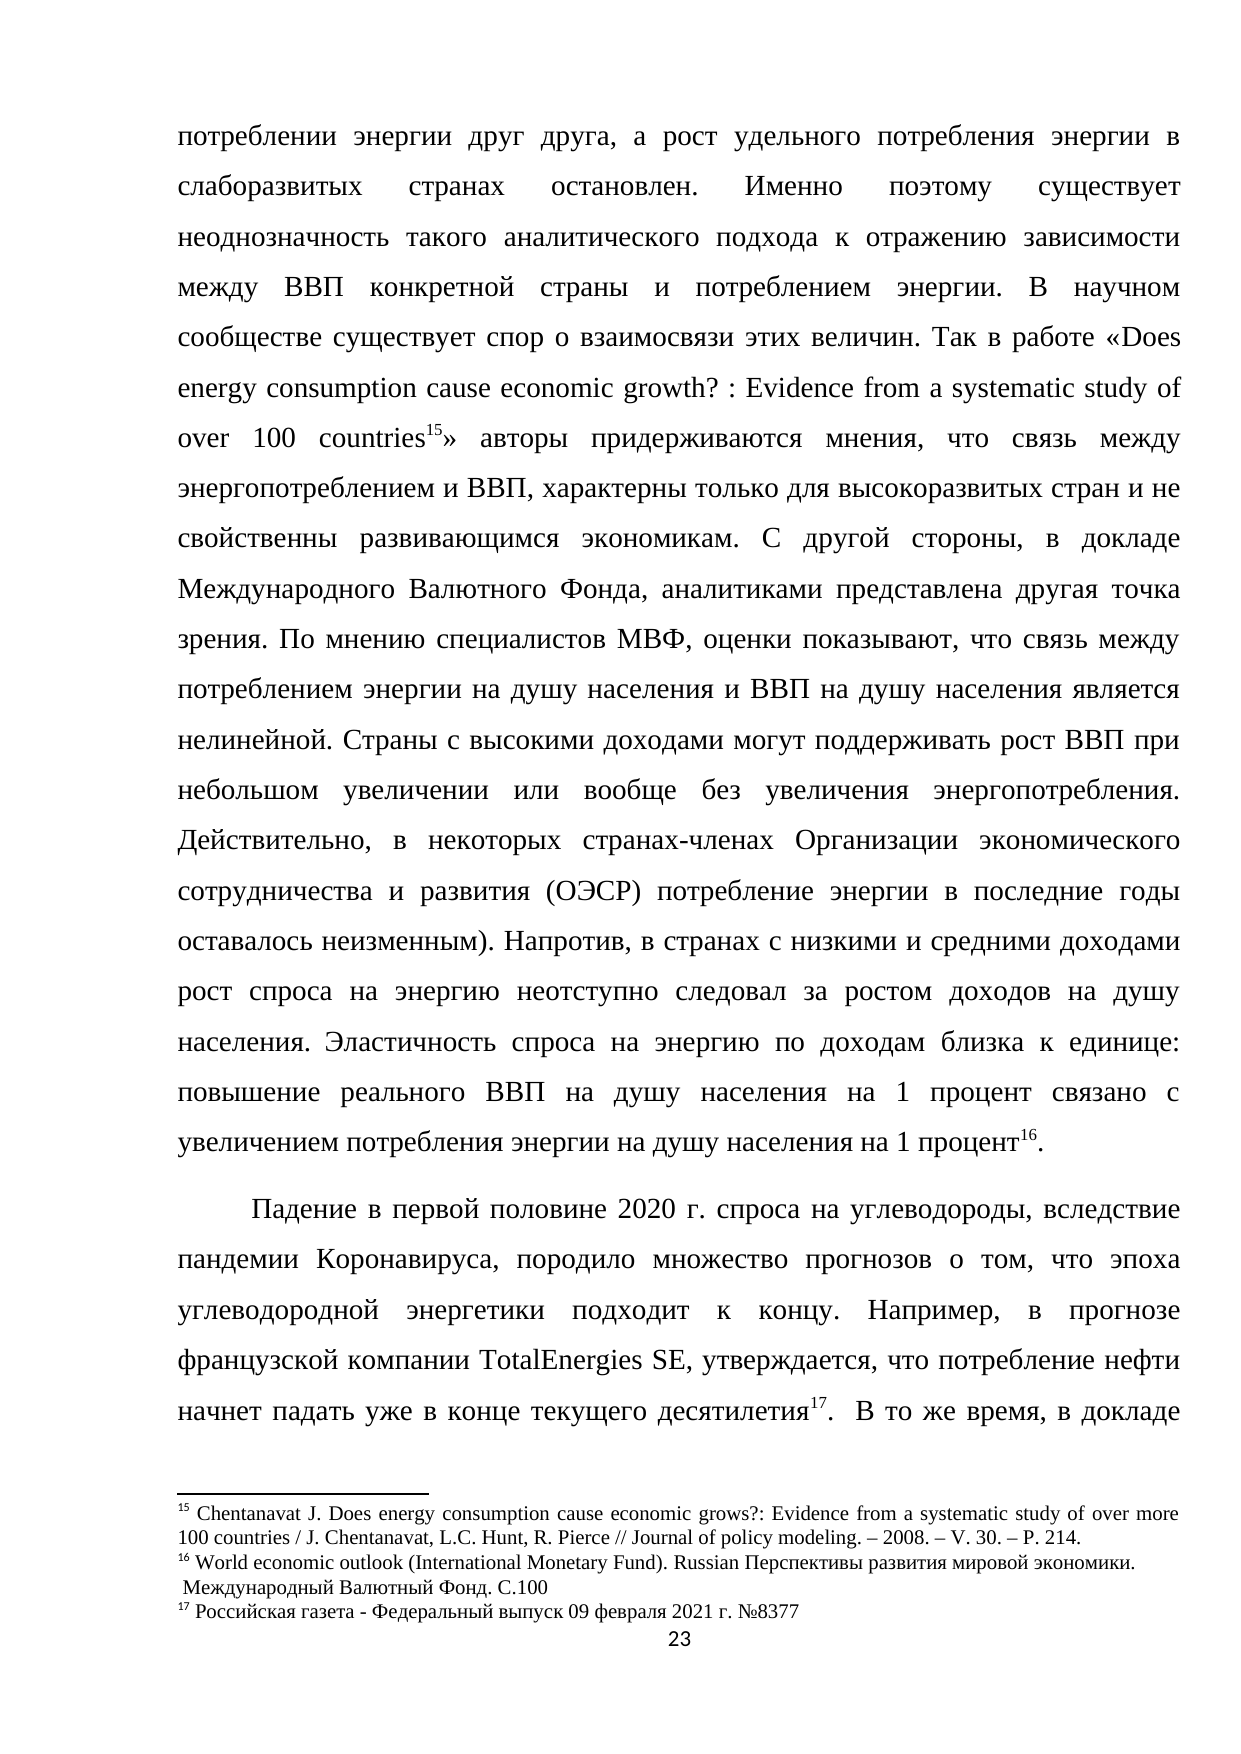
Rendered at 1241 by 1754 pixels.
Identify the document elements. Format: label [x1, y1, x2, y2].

text [177, 1191, 1181, 1426]
text [177, 118, 1181, 1158]
